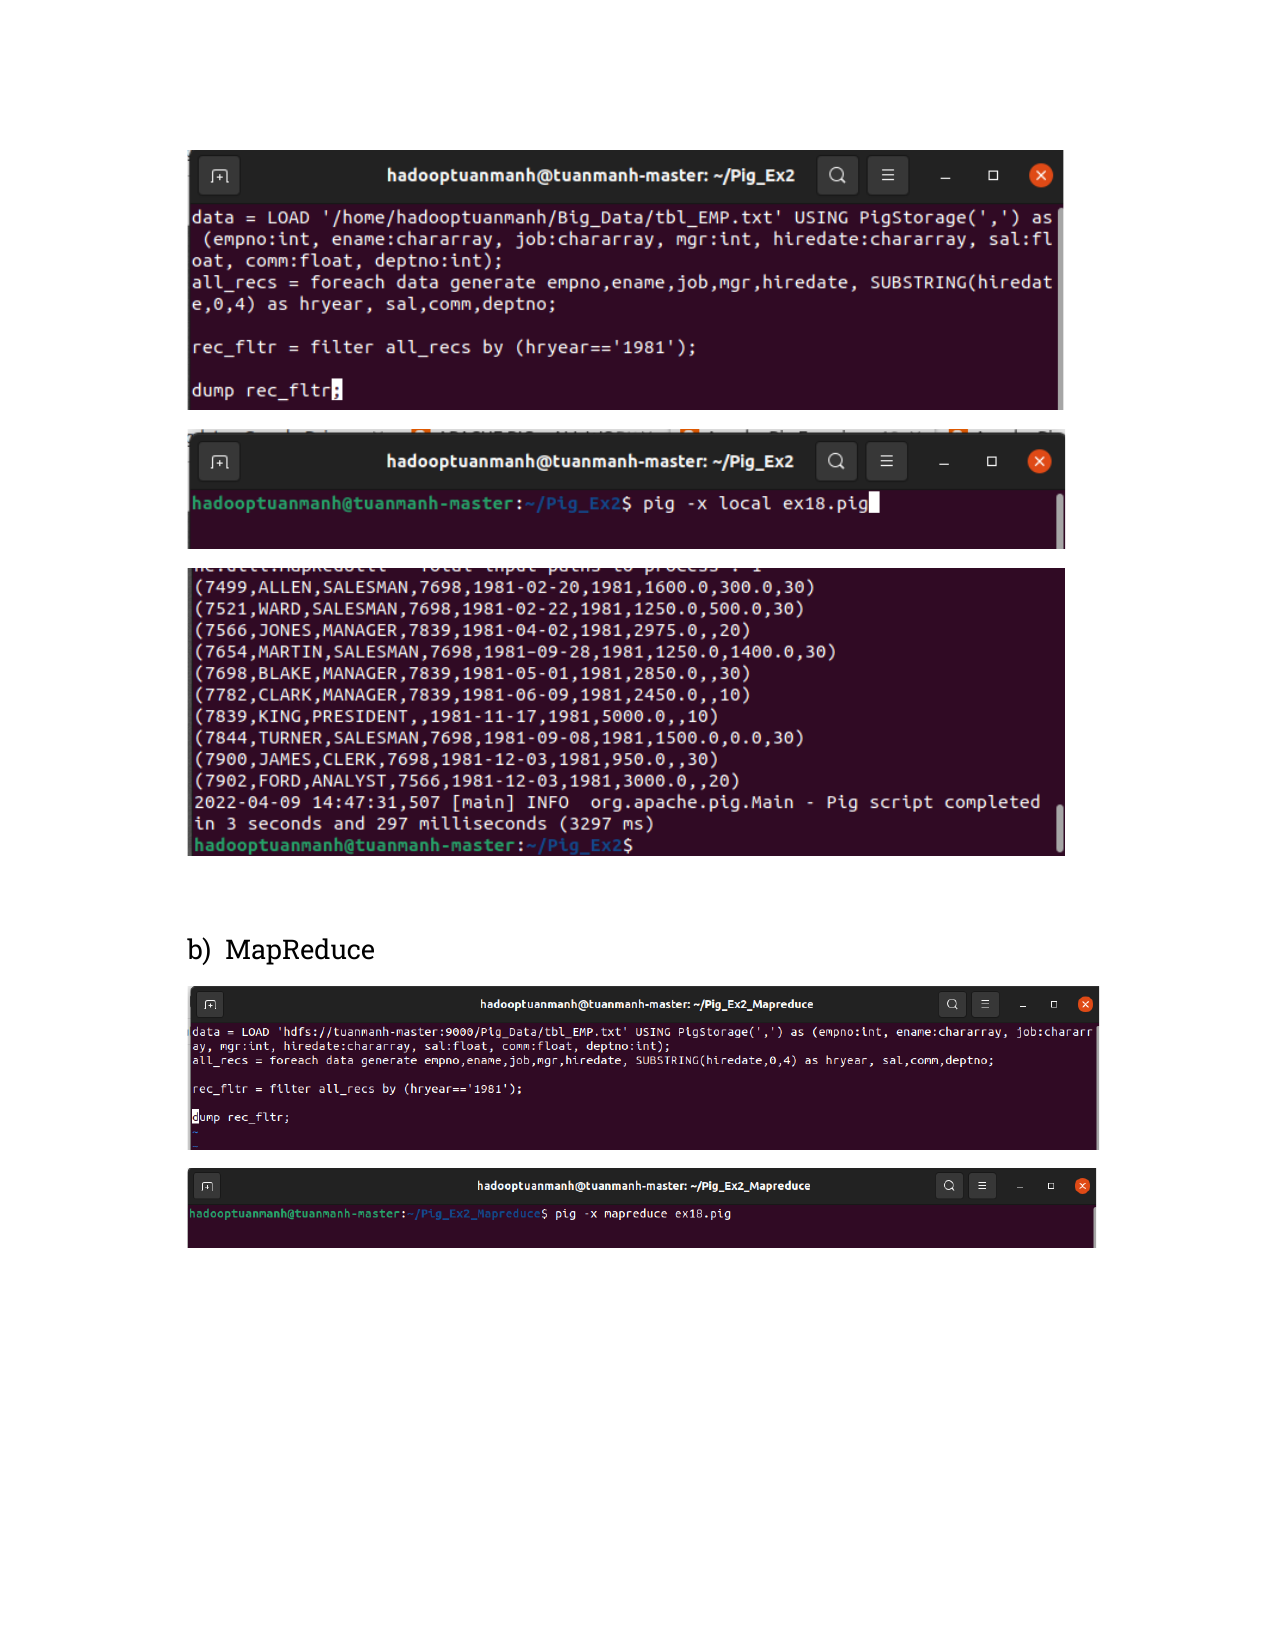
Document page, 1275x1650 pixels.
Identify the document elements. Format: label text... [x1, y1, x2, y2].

list MapReduce [187, 931, 1125, 966]
picture [187, 150, 1064, 410]
picture [187, 986, 1100, 1150]
picture [187, 1168, 1097, 1248]
picture [187, 429, 1066, 549]
picture [187, 568, 1065, 856]
